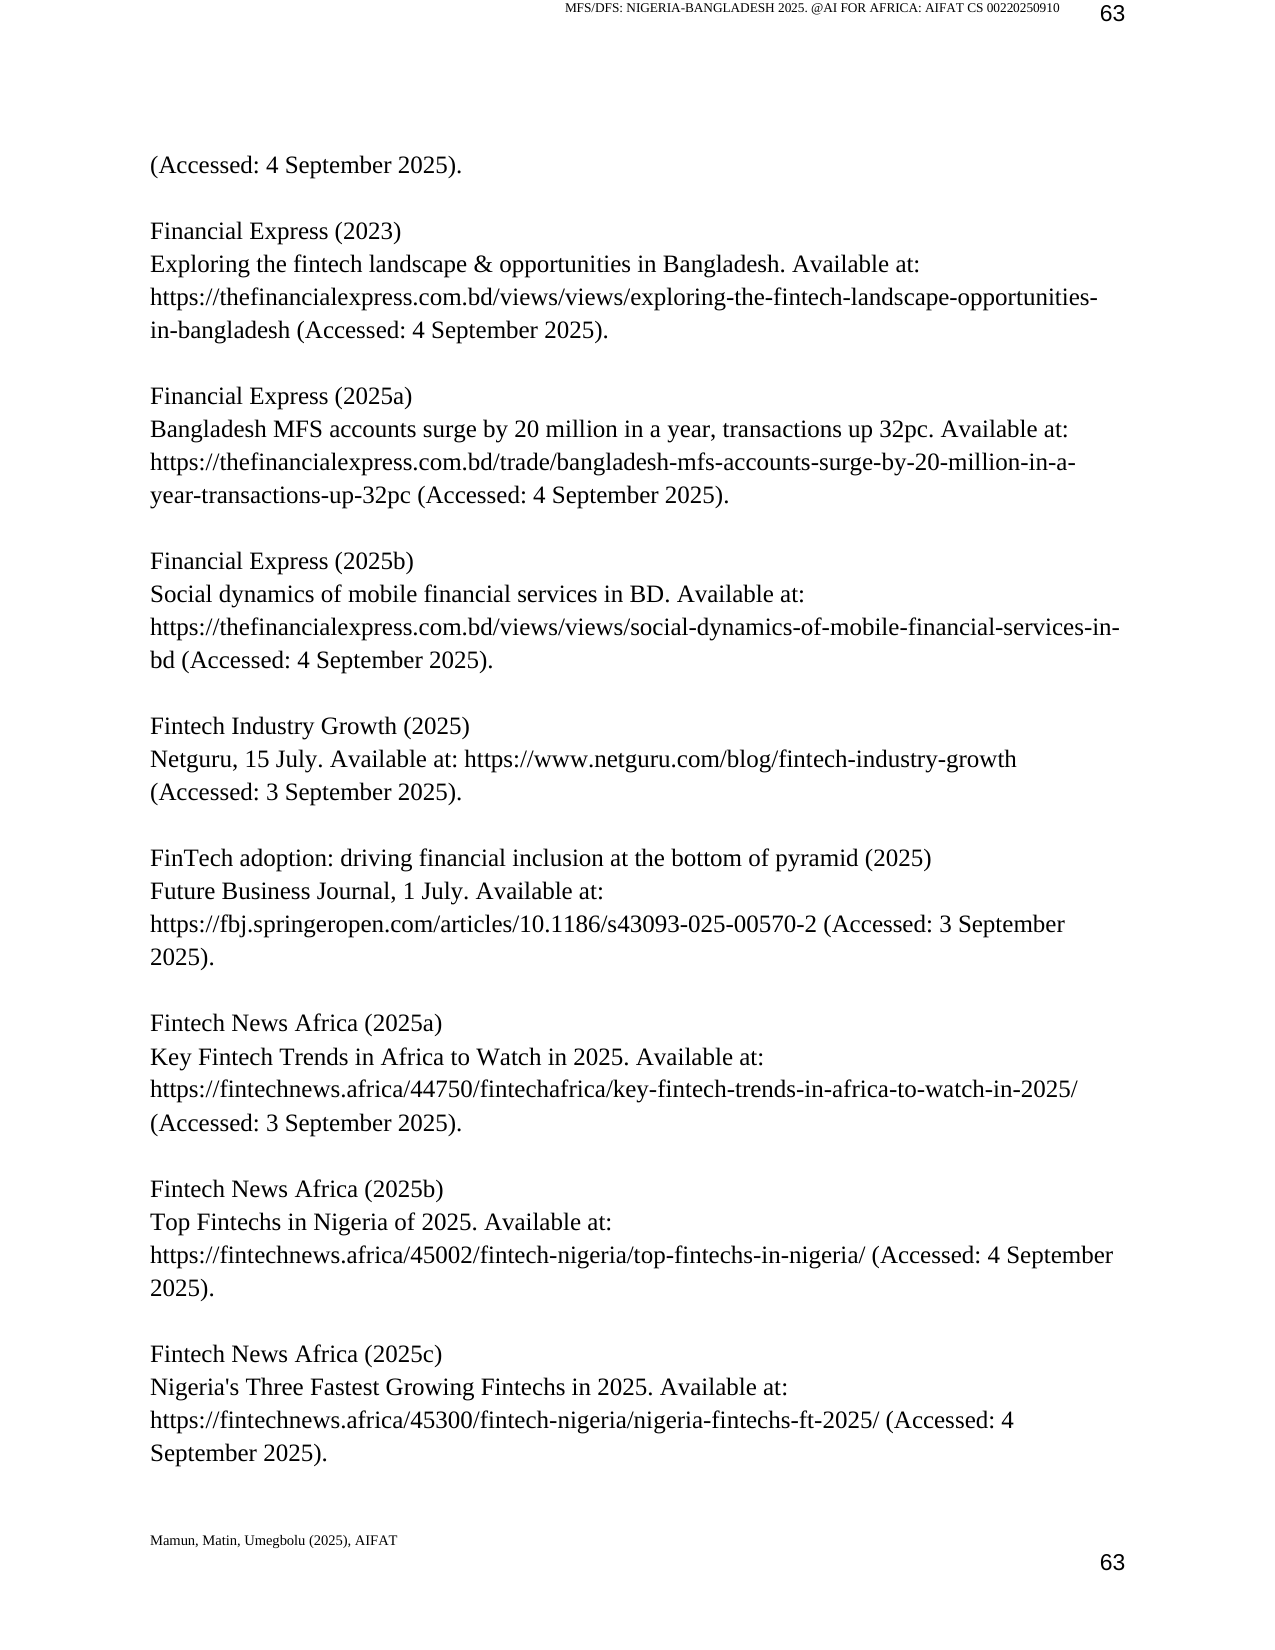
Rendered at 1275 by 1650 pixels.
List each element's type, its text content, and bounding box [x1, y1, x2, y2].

text FinTech adoption: driving financial inclusion at the bottom of pyramid (2025) [150, 843, 1125, 872]
text Future Business Journal, 1 July. Available at: https://fbj.springeropen.com/articles/10.1186/s43093-025-00570-2 (Accessed: 3 September 2025). [150, 876, 1125, 971]
text Key Fintech Trends in Africa to Watch in 2025. Available at: https://fintechnews.africa/44750/fintechafrica/key-fintech-trends-in-africa-to-watch-in-2025/ (Accessed: 3 September 2025). [150, 1042, 1125, 1136]
text Fintech Industry Growth (2025) [150, 711, 1125, 740]
text Nigeria's Three Fastest Growing Fintechs in 2025. Available at: https://fintechnews.africa/45300/fintech-nigeria/nigeria-fintechs-ft-2025/ (Accessed: 4 September 2025). [150, 1372, 1125, 1467]
text Netguru, 15 July. Available at: https://www.netguru.com/blog/fintech-industry-growth (Accessed: 3 September 2025). [150, 744, 1125, 806]
text Exploring the fintech landscape & opportunities in Bangladesh. Available at: https://thefinancialexpress.com.bd/views/views/exploring-the-fintech-landscape-opportunities-in-bangladesh (Accessed: 4 September 2025). [150, 249, 1125, 344]
text Top Fintechs in Nigeria of 2025. Available at: https://fintechnews.africa/45002/fintech-nigeria/top-fintechs-in-nigeria/ (Accessed: 4 September 2025). [150, 1207, 1125, 1301]
text Bangladesh MFS accounts surge by 20 million in a year, transactions up 32pc. Available at: https://thefinancialexpress.com.bd/trade/bangladesh-mfs-accounts-surge-by-20-million-in-a-year-transactions-up-32pc (Accessed: 4 September 2025). [150, 414, 1125, 509]
text Social dynamics of mobile financial services in BD. Available at: https://thefinancialexpress.com.bd/views/views/social-dynamics-of-mobile-financial-services-in-bd (Accessed: 4 September 2025). [150, 579, 1125, 674]
text Financial Express (2023) [150, 216, 1125, 245]
text Fintech News Africa (2025b) [150, 1174, 1125, 1202]
text Fintech News Africa (2025c) [150, 1339, 1125, 1367]
text Fintech News Africa (2025a) [150, 1008, 1125, 1037]
text Financial Express (2025a) [150, 381, 1125, 410]
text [150, 150, 1125, 179]
text Financial Express (2025b) [150, 546, 1125, 575]
